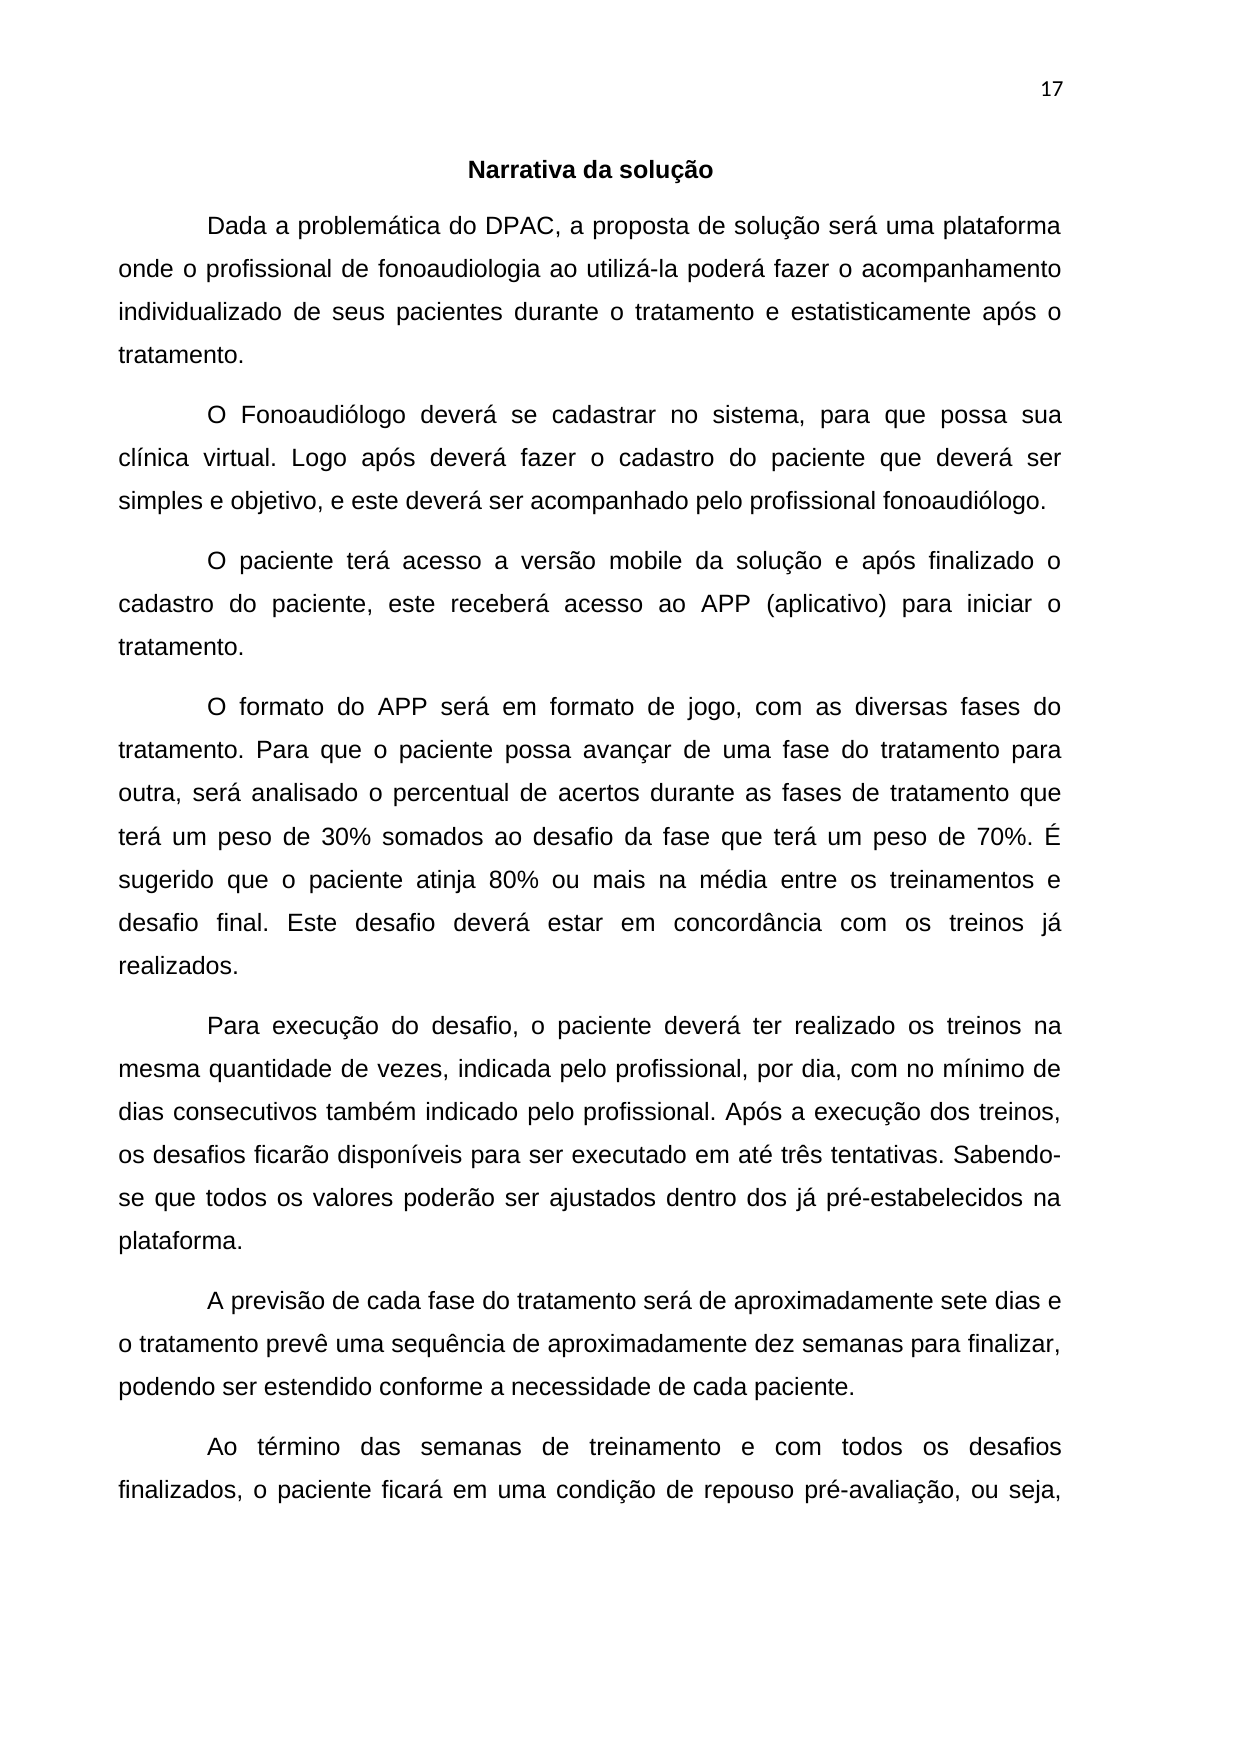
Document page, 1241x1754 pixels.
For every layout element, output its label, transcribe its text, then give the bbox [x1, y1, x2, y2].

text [118, 1432, 1063, 1504]
text O formato do APP será em formato de jogo, com as diversas fases do tratamento. Para que o paciente possa avançar de uma fase do tratamento para outra, será analisado o percentual de acertos durante as fases de tratamento que terá um peso de 30% somados ao desafio da fase que terá um peso de 70%. É sugerido que o paciente atinja 80% ou mais na média entre os treinamentos e desafio final. Este desafio deverá estar em concordância com os treinos já realizados. [118, 692, 1063, 980]
subtitle Narrativa da solução [118, 155, 1063, 184]
text Para execução do desafio, o paciente deverá ter realizado os treinos na mesma quantidade de vezes, indicada pelo profissional, por dia, com no mínimo de dias consecutivos também indicado pelo profissional. Após a execução dos treinos, os desafios ficarão disponíveis para ser executado em até três tentativas. Sabendo-se que todos os valores poderão ser ajustados dentro dos já pré-estabelecidos na plataforma. [118, 1011, 1063, 1255]
text A previsão de cada fase do tratamento será de aproximadamente sete dias e o tratamento prevê uma sequência de aproximadamente dez semanas para finalizar, podendo ser estendido conforme a necessidade de cada paciente. [118, 1286, 1063, 1401]
text O paciente terá acesso a versão mobile da solução e após finalizado o cadastro do paciente, este receberá acesso ao APP (aplicativo) para iniciar o tratamento. [118, 546, 1063, 661]
text Dada a problemática do DPAC, a proposta de solução será uma plataforma onde o profissional de fonoaudiologia ao utilizá-la poderá fazer o acompanhamento individualizado de seus pacientes durante o tratamento e estatisticamente após o tratamento. [118, 211, 1063, 369]
text O Fonoaudiólogo deverá se cadastrar no sistema, para que possa sua clínica virtual. Logo após deverá fazer o cadastro do paciente que deverá ser simples e objetivo, e este deverá ser acompanhado pelo profissional fonoaudiólogo. [118, 400, 1063, 515]
